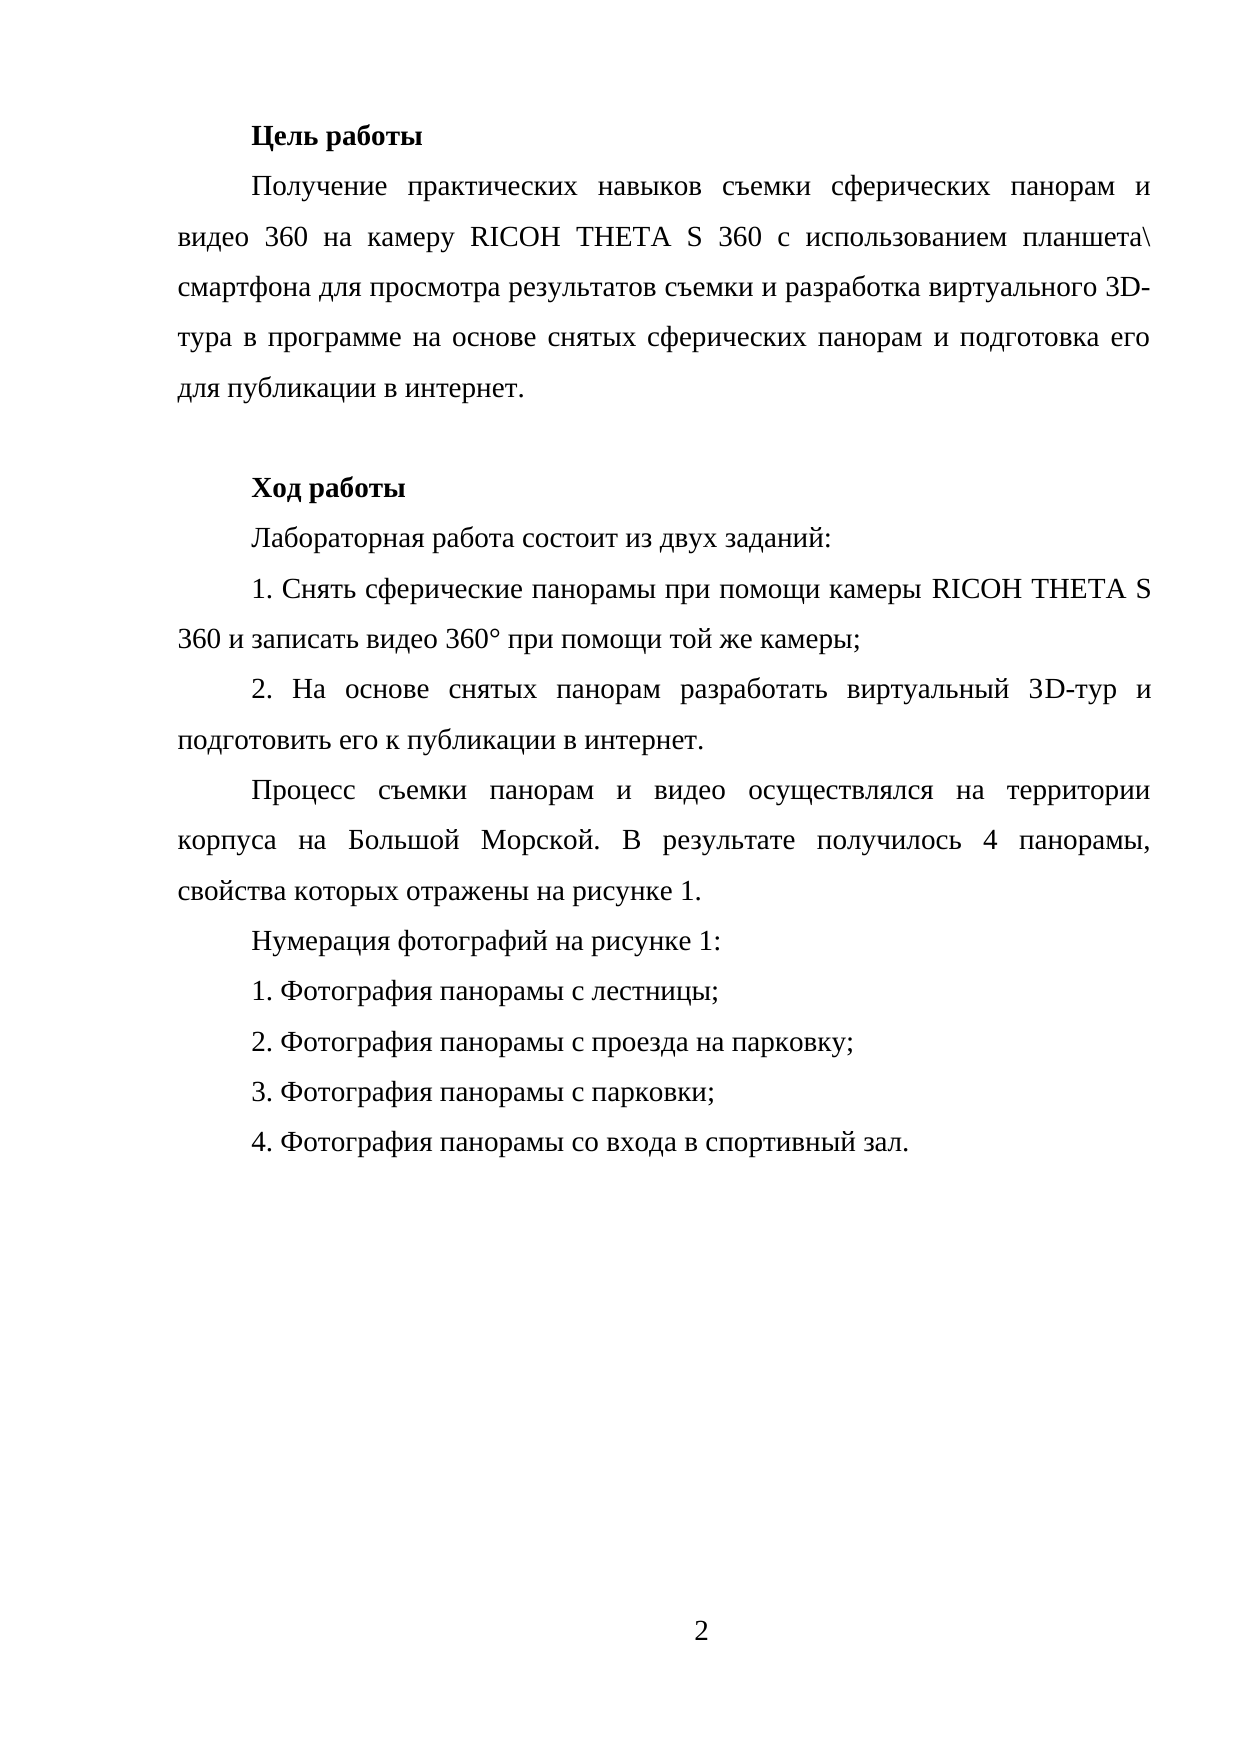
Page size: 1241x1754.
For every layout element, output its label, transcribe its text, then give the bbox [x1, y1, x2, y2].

text Лабораторная работа состоит из двух заданий: [177, 521, 1152, 554]
text Получение практических навыков съемки сферических панорам и видео 360 на камеру RICOH THETA S 360 с использованием планшета\смартфона для просмотра результатов съемки и разработка виртуального 3D-тура в программе на основе снятых сферических панорам и подготовка его для публикации в интернет. [177, 168, 1152, 403]
text Цель работы [177, 118, 1152, 152]
text 3. Фотография панорамы с парковки; [177, 1074, 1152, 1108]
text Процесс съемки панорам и видео осуществлялся на территории корпуса на Большой Морской. В результате получилось 4 панорамы, свойства которых отражены на рисунке 1. [177, 772, 1152, 906]
text 2. Фотография панорамы с проезда на парковку; [177, 1024, 1152, 1057]
text 2. На основе снятых панорам разработать виртуальный 3D-тур и подготовить его к публикации в интернет. [177, 672, 1152, 755]
text 1. Фотография панорамы с лестницы; [177, 973, 1152, 1007]
text 1. Снять сферические панорамы при помощи камеры RICOH THETA S 360 и записать видео 360° при помощи той же камеры; [177, 571, 1152, 655]
text Ход работы [177, 470, 1152, 504]
text Нумерация фотографий на рисунке 1: [177, 923, 1152, 957]
text 4. Фотография панорамы со входа в спортивный зал. [177, 1124, 1152, 1158]
